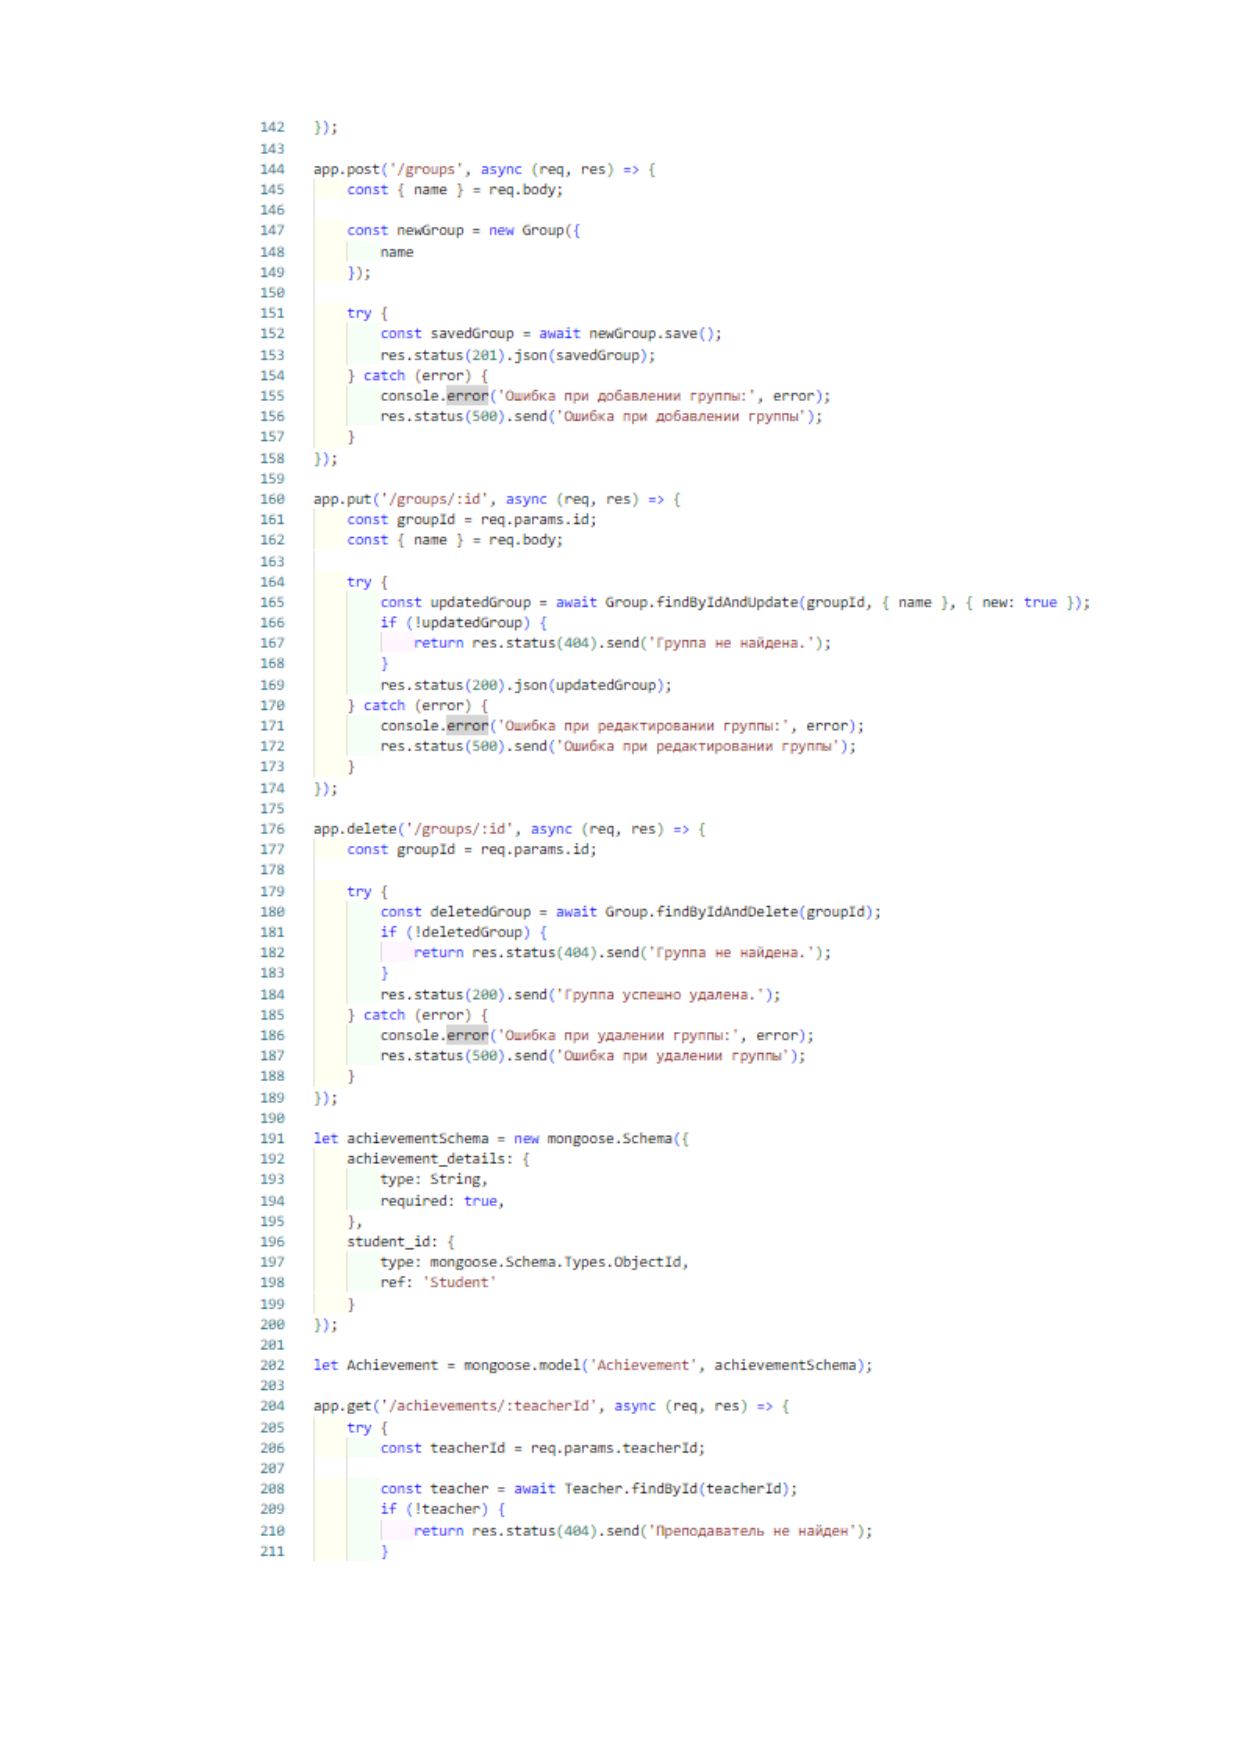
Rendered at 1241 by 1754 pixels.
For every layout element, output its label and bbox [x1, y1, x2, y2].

picture [251, 118, 1089, 1561]
